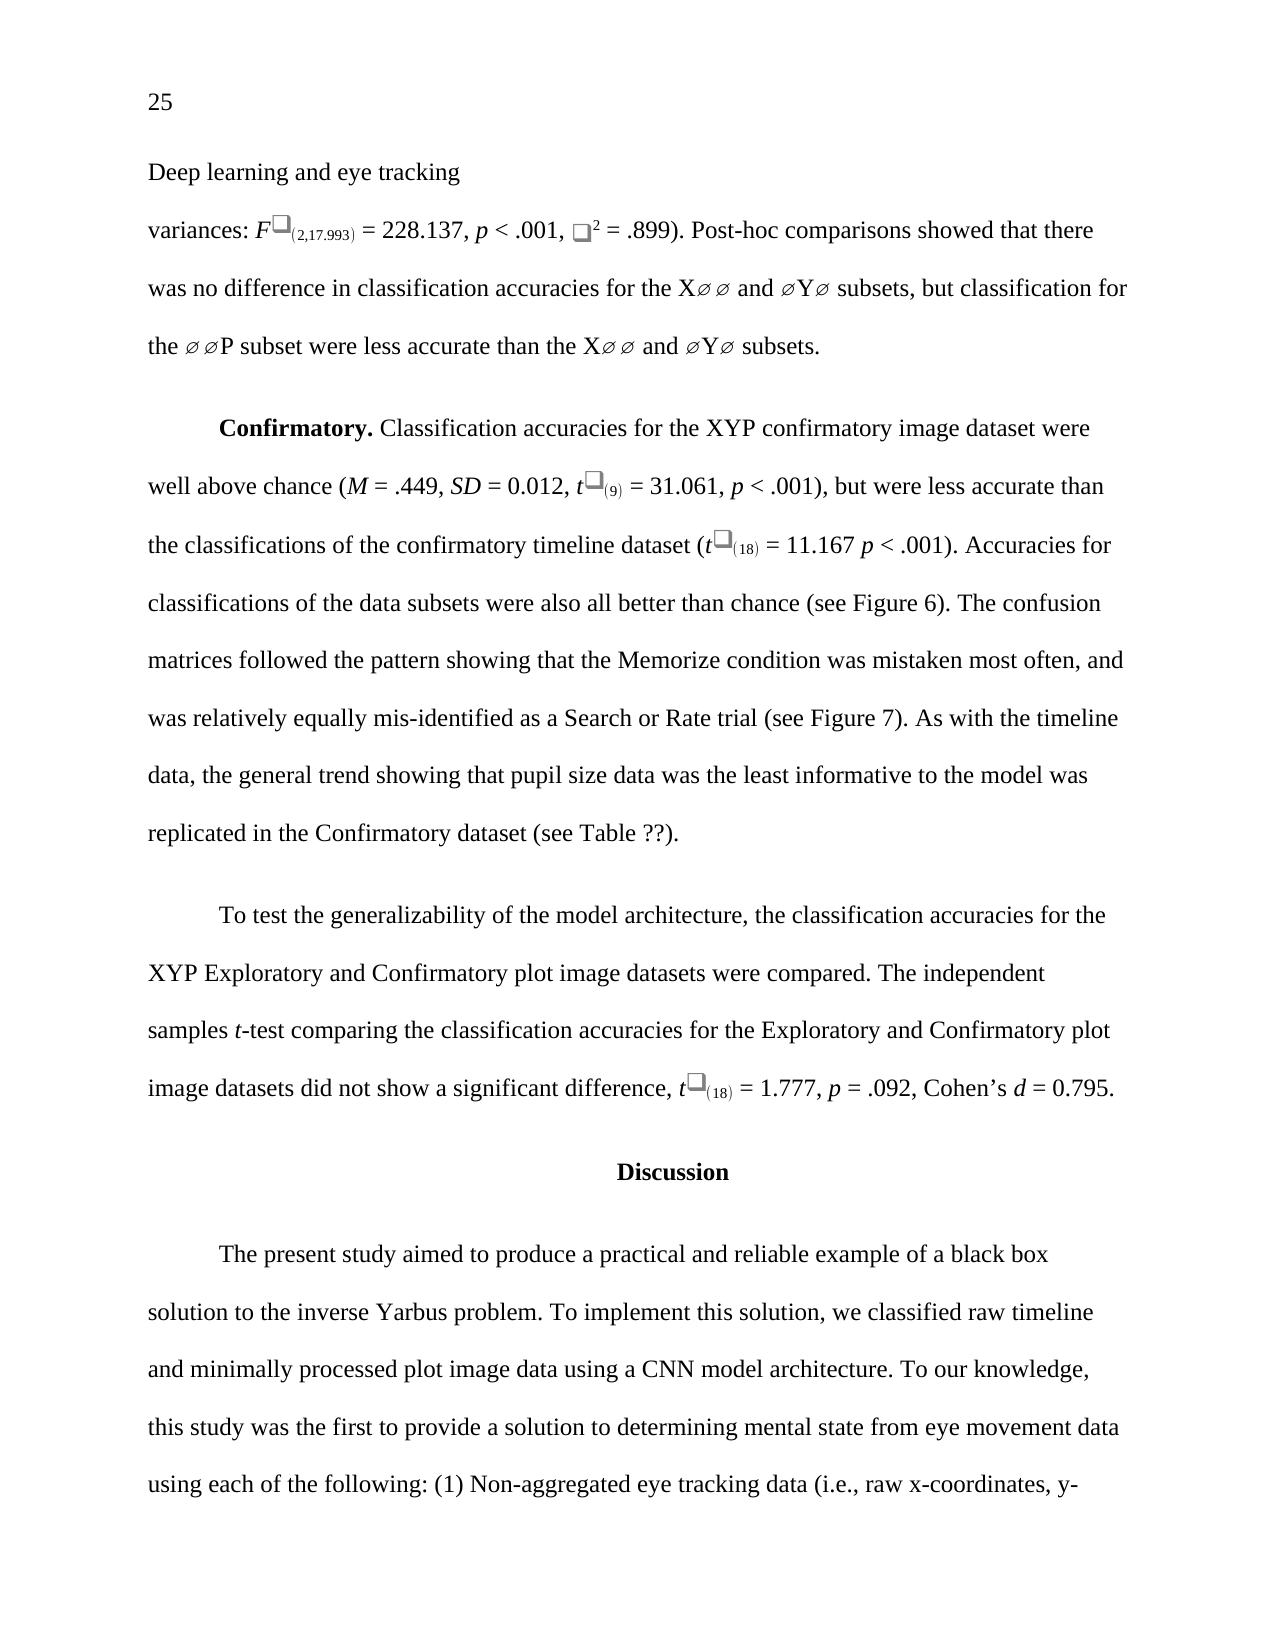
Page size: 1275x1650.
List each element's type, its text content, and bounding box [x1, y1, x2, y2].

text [148, 1239, 1127, 1498]
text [148, 215, 1127, 360]
text Confirmatory. Classification accuracies for the XYP confirmatory image dataset were well above chance (M = .449, SD = 0.012, t = 31.061, p < .001), but were less accurate than the classifications of the confirmatory timeline dataset (t = 11.167 p < .001). Accuracies for classifications of the data subsets were also all better than chance (see Figure 6). The confusion matrices followed the pattern showing that the Memorize condition was mistaken most often, and was relatively equally mis-identified as a Search or Rate trial (see Figure 7). As with the timeline data, the general trend showing that pupil size data was the least informative to the model was replicated in the Confirmatory dataset (see Table ??). [148, 413, 1127, 847]
text To test the generalizability of the model architecture, the classification accuracies for the XYP Exploratory and Confirmatory plot image datasets were compared. The independent samples t-test comparing the classification accuracies for the Exploratory and Confirmatory plot image datasets did not show a significant difference, t = 1.777, p = .092, Cohen’s d = 0.795. [148, 901, 1127, 1103]
text Discussion [148, 1157, 1127, 1185]
